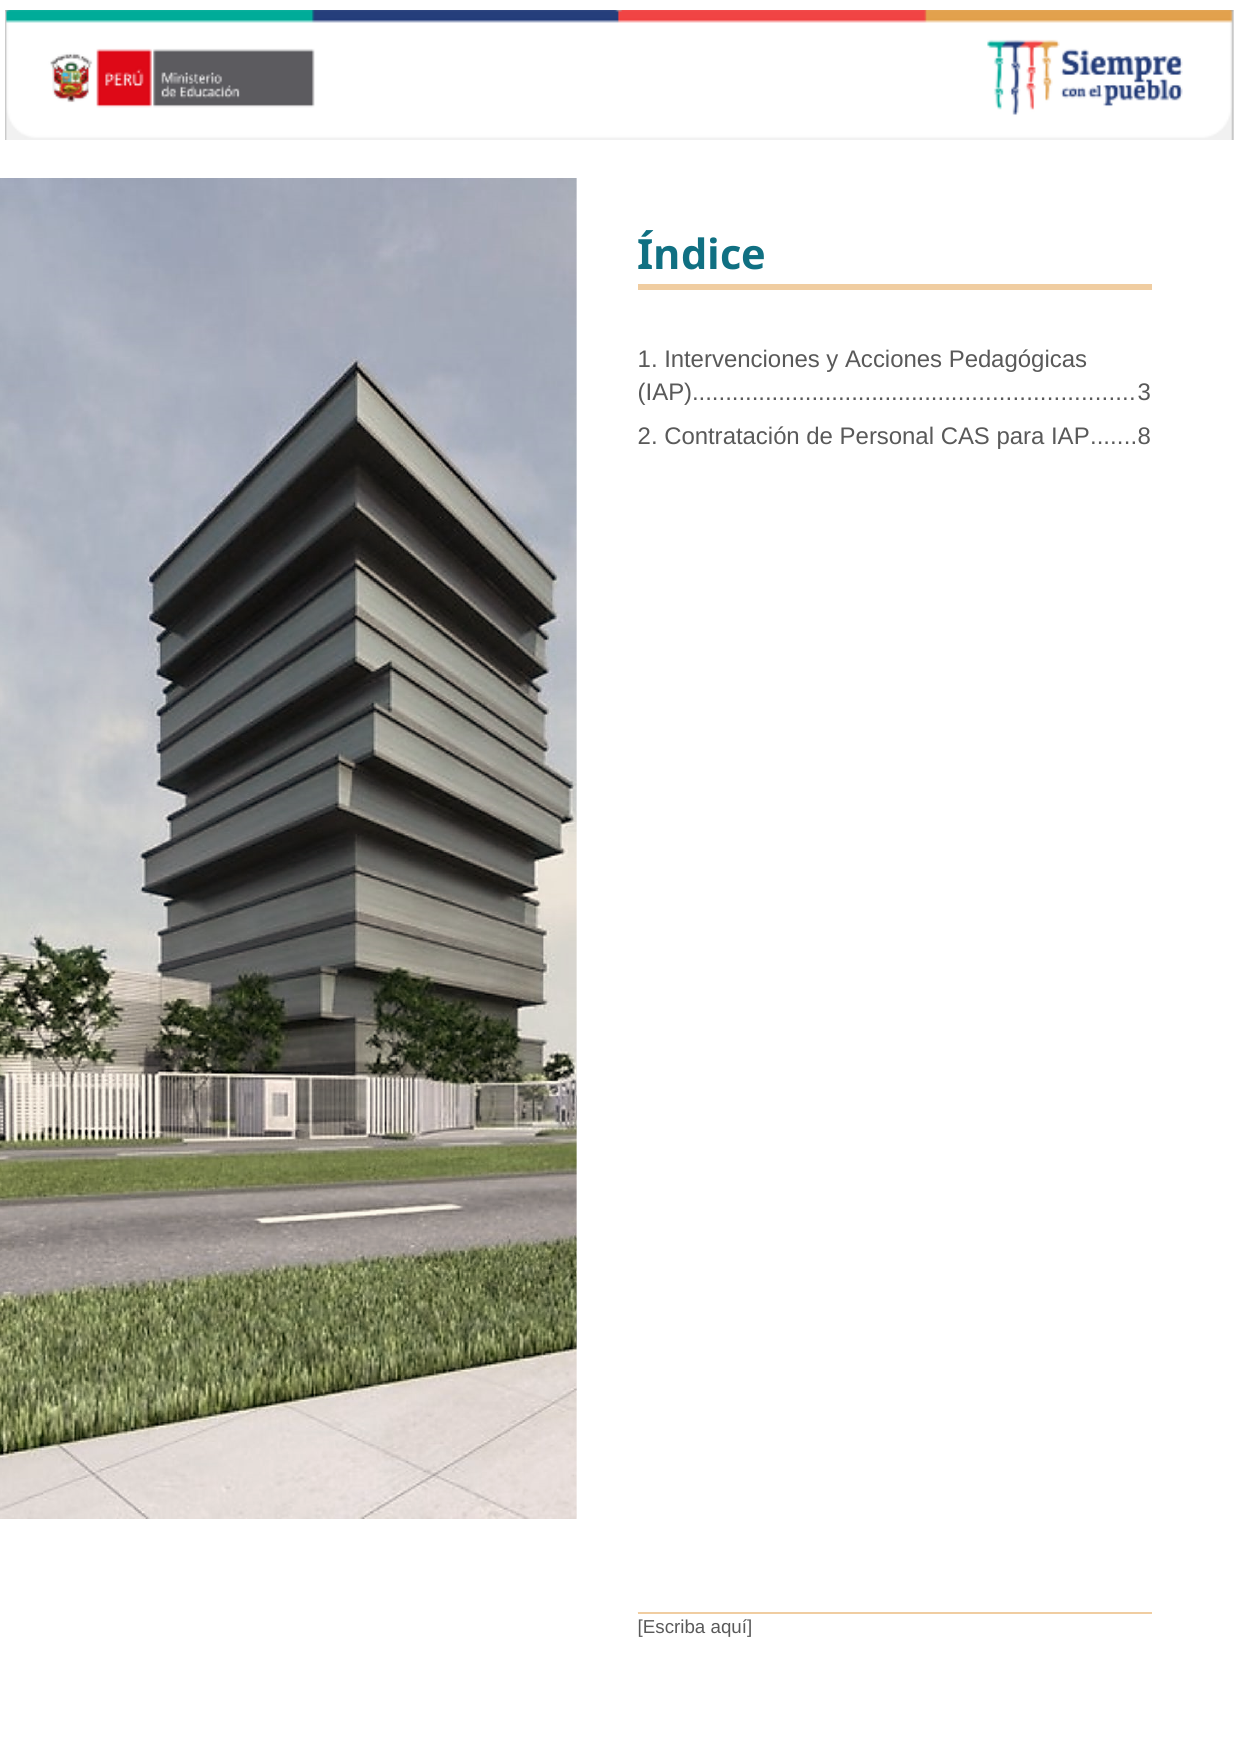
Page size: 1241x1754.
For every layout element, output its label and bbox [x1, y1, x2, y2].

picture [0, 178, 577, 1519]
picture [5, 10, 1234, 140]
